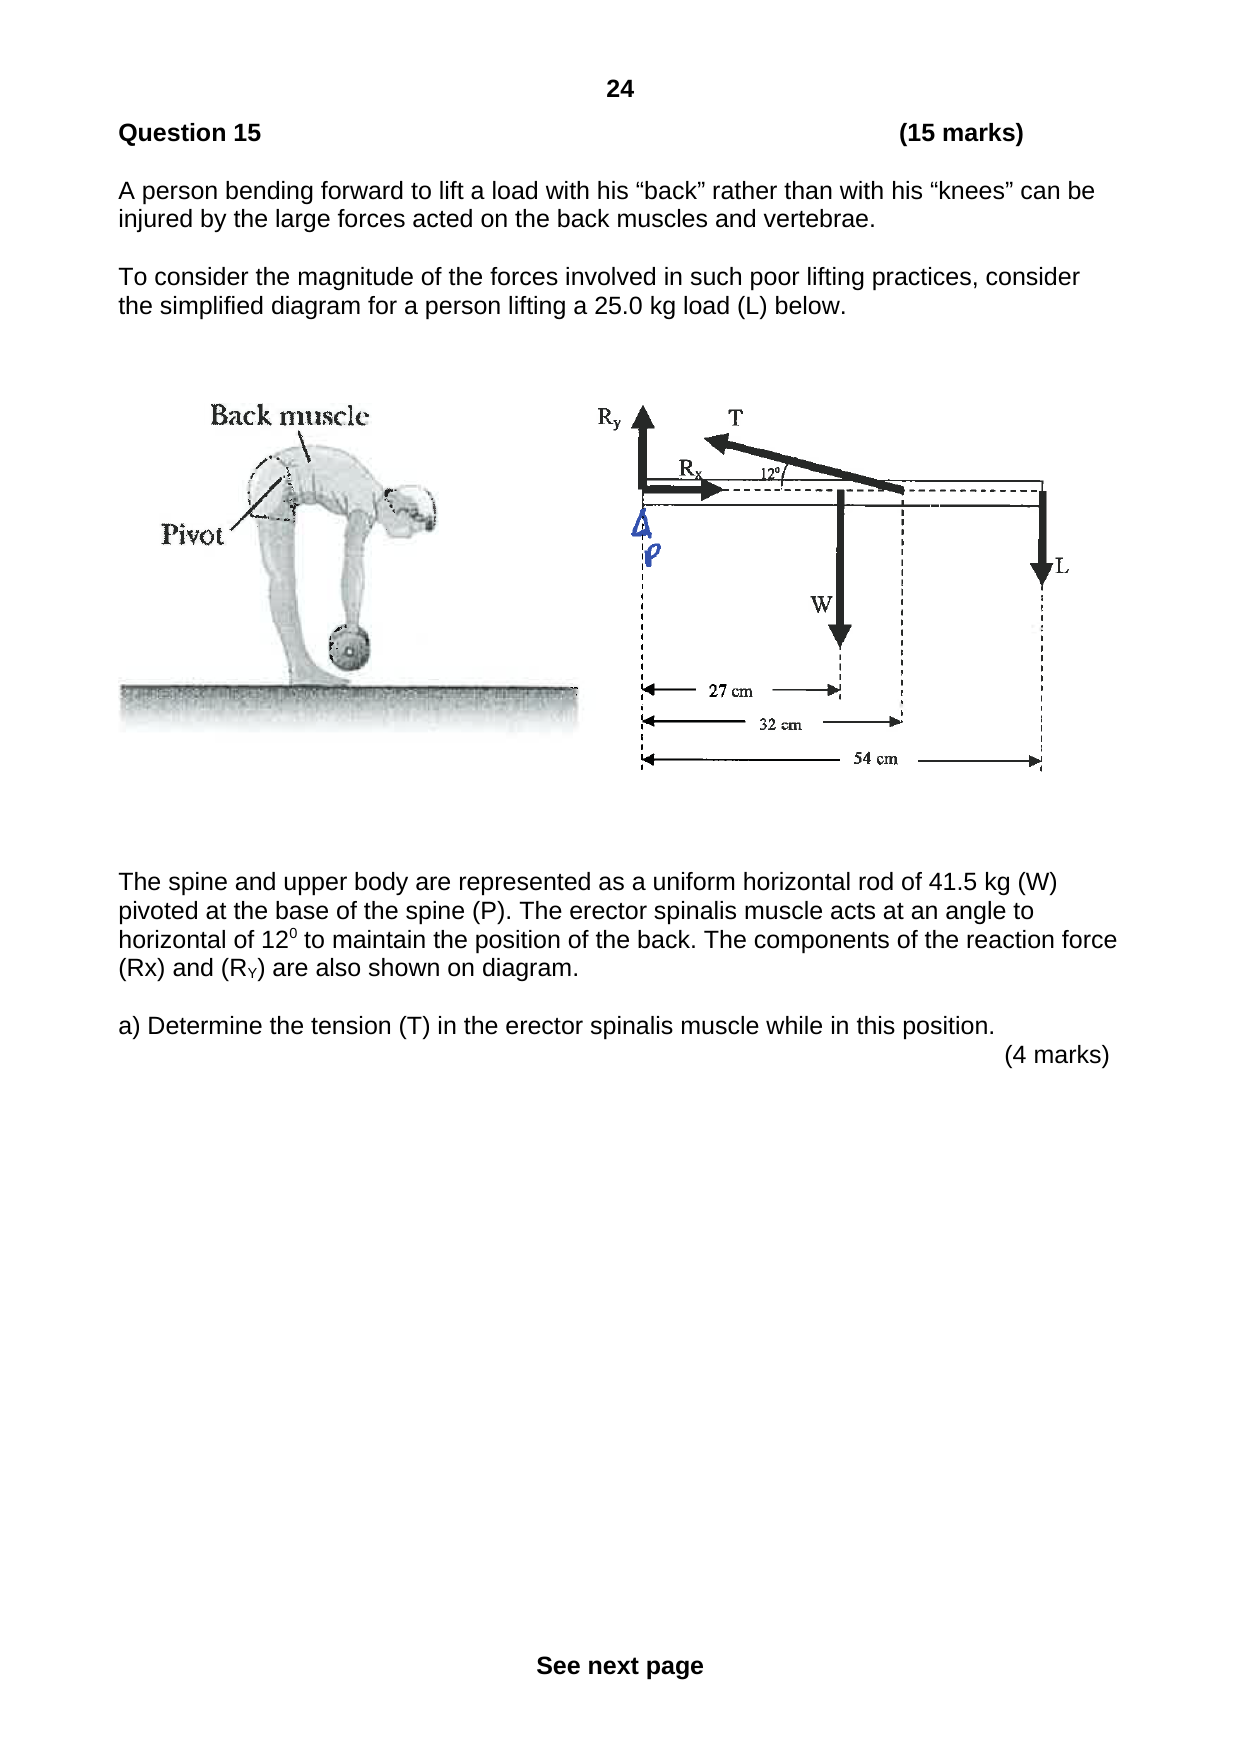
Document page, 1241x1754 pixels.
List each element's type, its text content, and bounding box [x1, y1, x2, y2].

picture [118, 376, 1116, 781]
text To consider the magnitude of the forces involved in such poor lifting practices, consider the simplified diagram for a person lifting a 25.0 kg load (L) below. [118, 262, 1122, 319]
text a) Determine the tension (T) in the erector spinalis muscle while in this position. [118, 1011, 1122, 1040]
text The spine and upper body are represented as a uniform horizontal rod of 41.5 kg (W) pivoted at the base of the spine (P). The erector spinalis muscle acts at an angle to horizontal of 120 to maintain the position of the back. The components of the reaction force (Rx) and (RY) are also shown on diagram. [118, 867, 1122, 982]
text A person bending forward to lift a load with his “back” rather than with his “knees” can be injured by the large forces acted on the back muscles and vertebrae. [118, 176, 1122, 233]
text Question 15 (15 marks) [118, 118, 1122, 147]
text (4 marks) [118, 1040, 1122, 1068]
